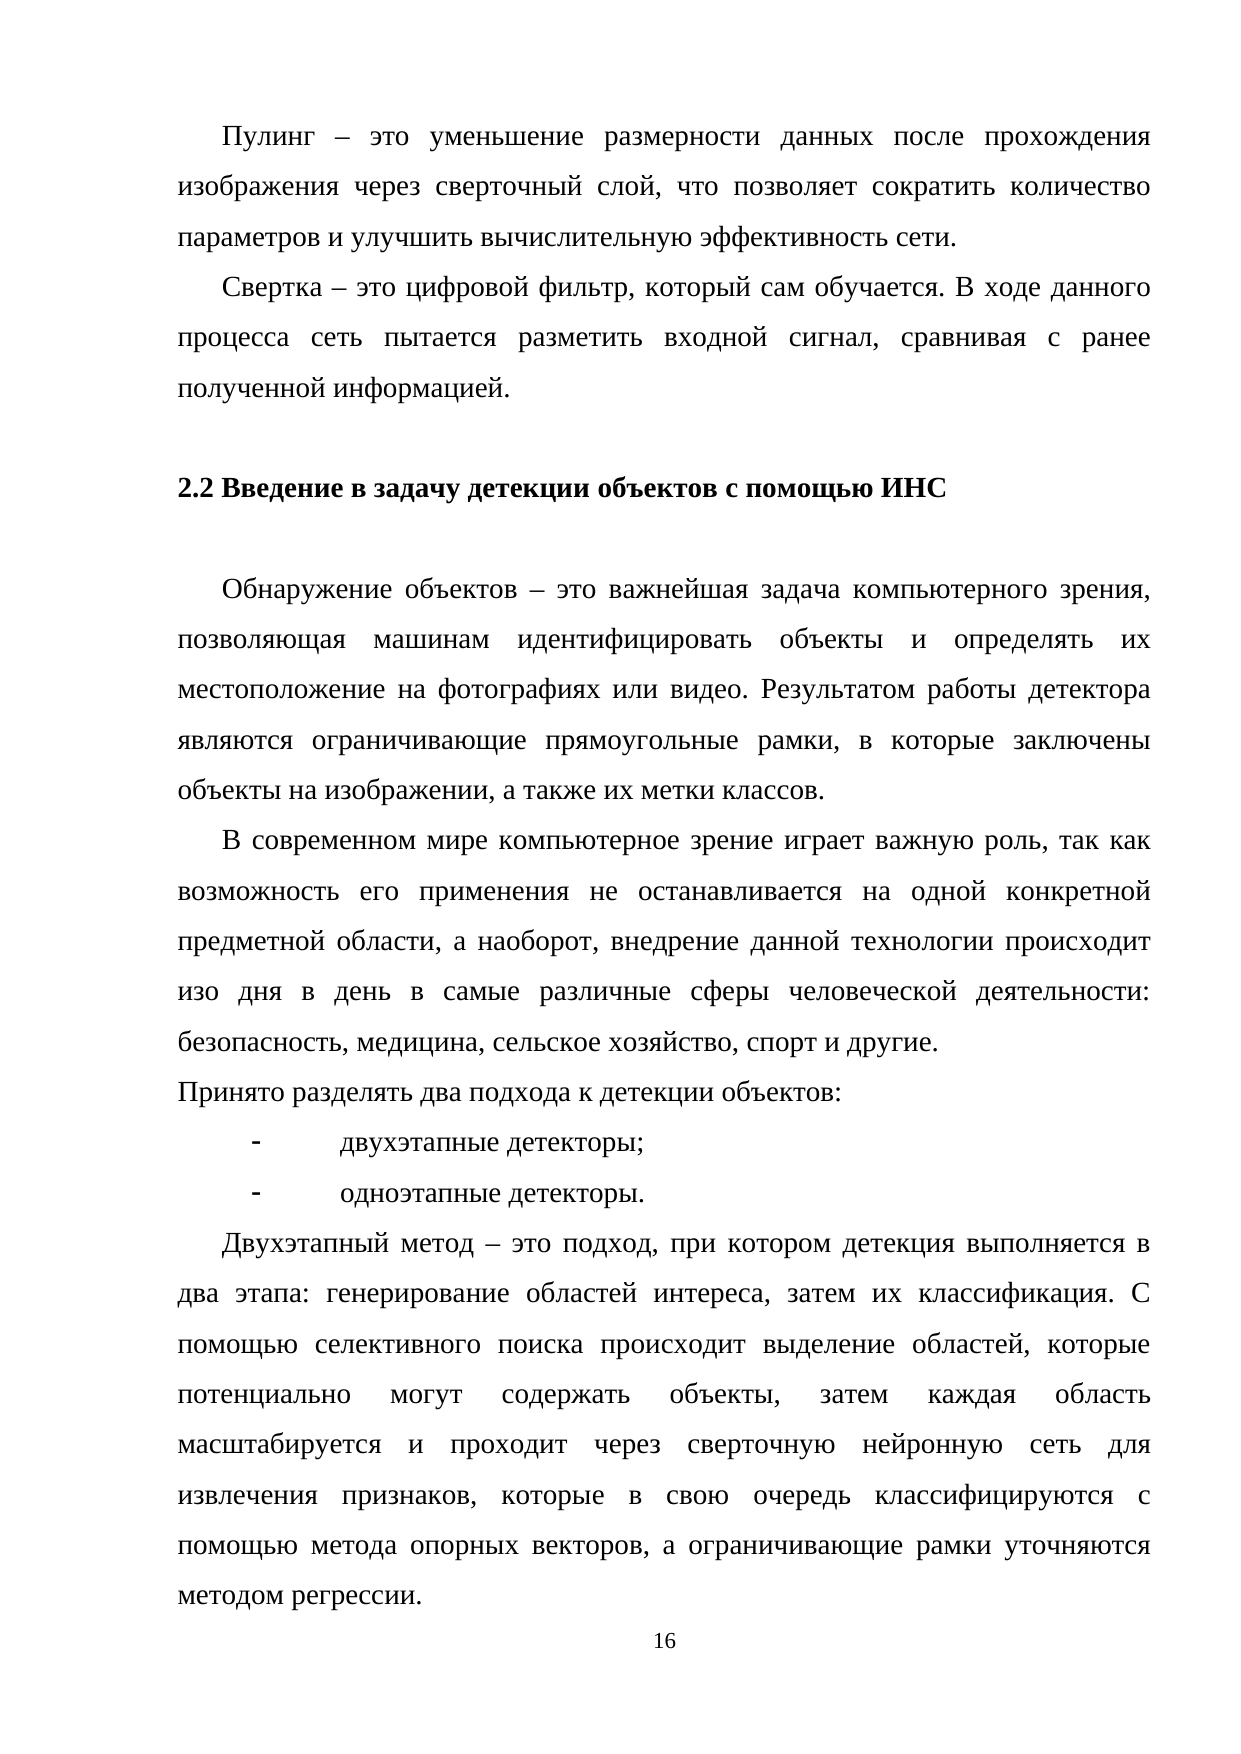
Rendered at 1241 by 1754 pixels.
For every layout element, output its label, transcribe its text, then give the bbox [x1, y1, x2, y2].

text В современном мире компьютерное зрение играет важную роль, так как возможность его применения не останавливается на одной конкретной предметной области, а наоборот, внедрение данной технологии происходит изо дня в день в самые различные сферы человеческой деятельности: безопасность, медицина, сельское хозяйство, спорт и другие. [177, 822, 1152, 1057]
list двухэтапные детекторы; [177, 1124, 1152, 1158]
text Свертка – это цифровой фильтр, который сам обучается. В ходе данного процесса сеть пытается разметить входной сигнал, сравнивая с ранее полученной информацией. [177, 269, 1152, 403]
text 2.2 Введение в задачу детекции объектов с помощью ИНС [177, 470, 1152, 504]
text Обнаружение объектов – это важнейшая задача компьютерного зрения, позволяющая машинам идентифицировать объекты и определять их местоположение на фотографиях или видео. Результатом работы детектора являются ограничивающие прямоугольные рамки, в которые заключены объекты на изображении, а также их метки классов. [177, 571, 1152, 806]
text Принято разделять два подхода к детекции объектов: [177, 1074, 1152, 1108]
text Пулинг – это уменьшение размерности данных после прохождения изображения через сверточный слой, что позволяет сократить количество параметров и улучшить вычислительную эффективность сети. [177, 118, 1152, 252]
text Двухэтапный метод – это подход, при котором детекция выполняется в два этапа: генерирование областей интереса, затем их классификация. С помощью селективного поиска происходит выделение областей, которые потенциально могут содержать объекты, затем каждая область масштабируется и проходит через сверточную нейронную сеть для извлечения признаков, которые в свою очередь классифицируются с помощью метода опорных векторов, а ограничивающие рамки уточняются методом регрессии. [177, 1225, 1152, 1611]
list одноэтапные детекторы. [177, 1175, 1152, 1208]
